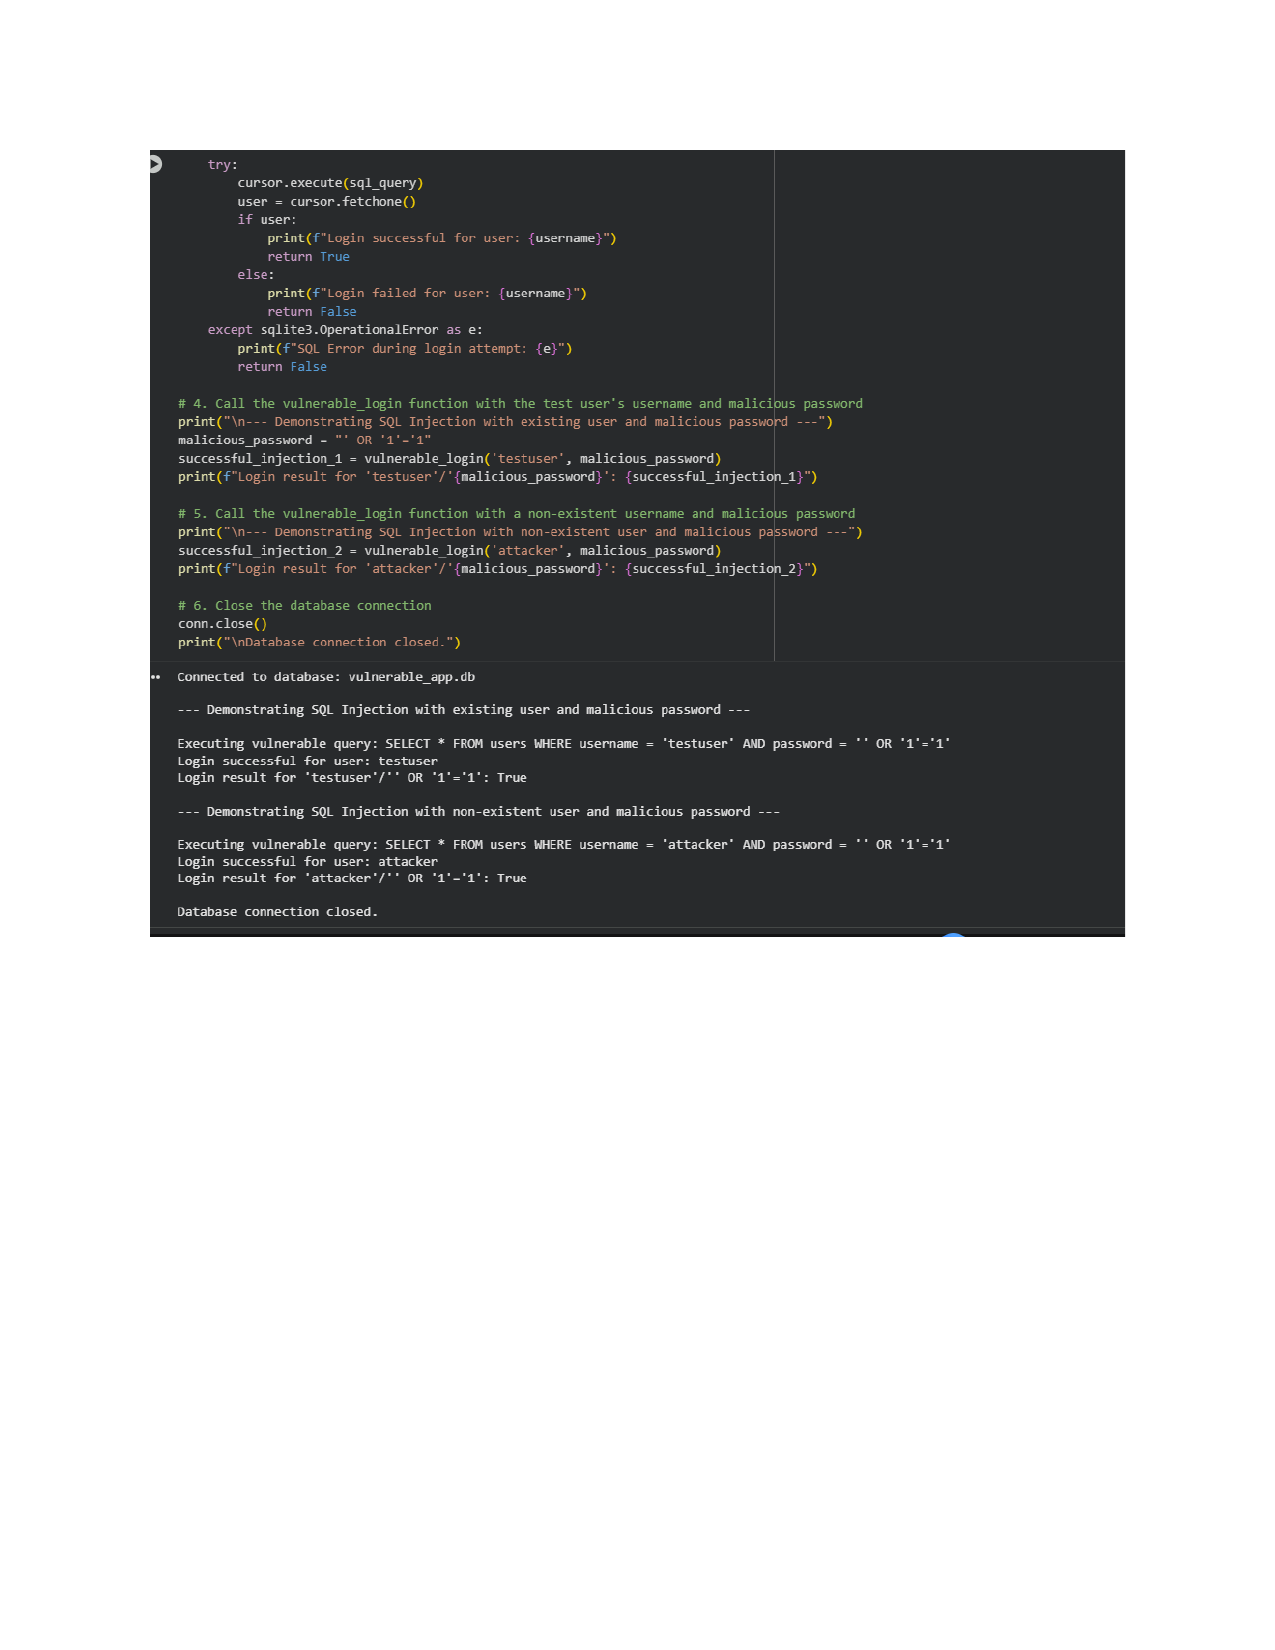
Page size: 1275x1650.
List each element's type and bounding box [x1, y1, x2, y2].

picture [150, 150, 1125, 937]
